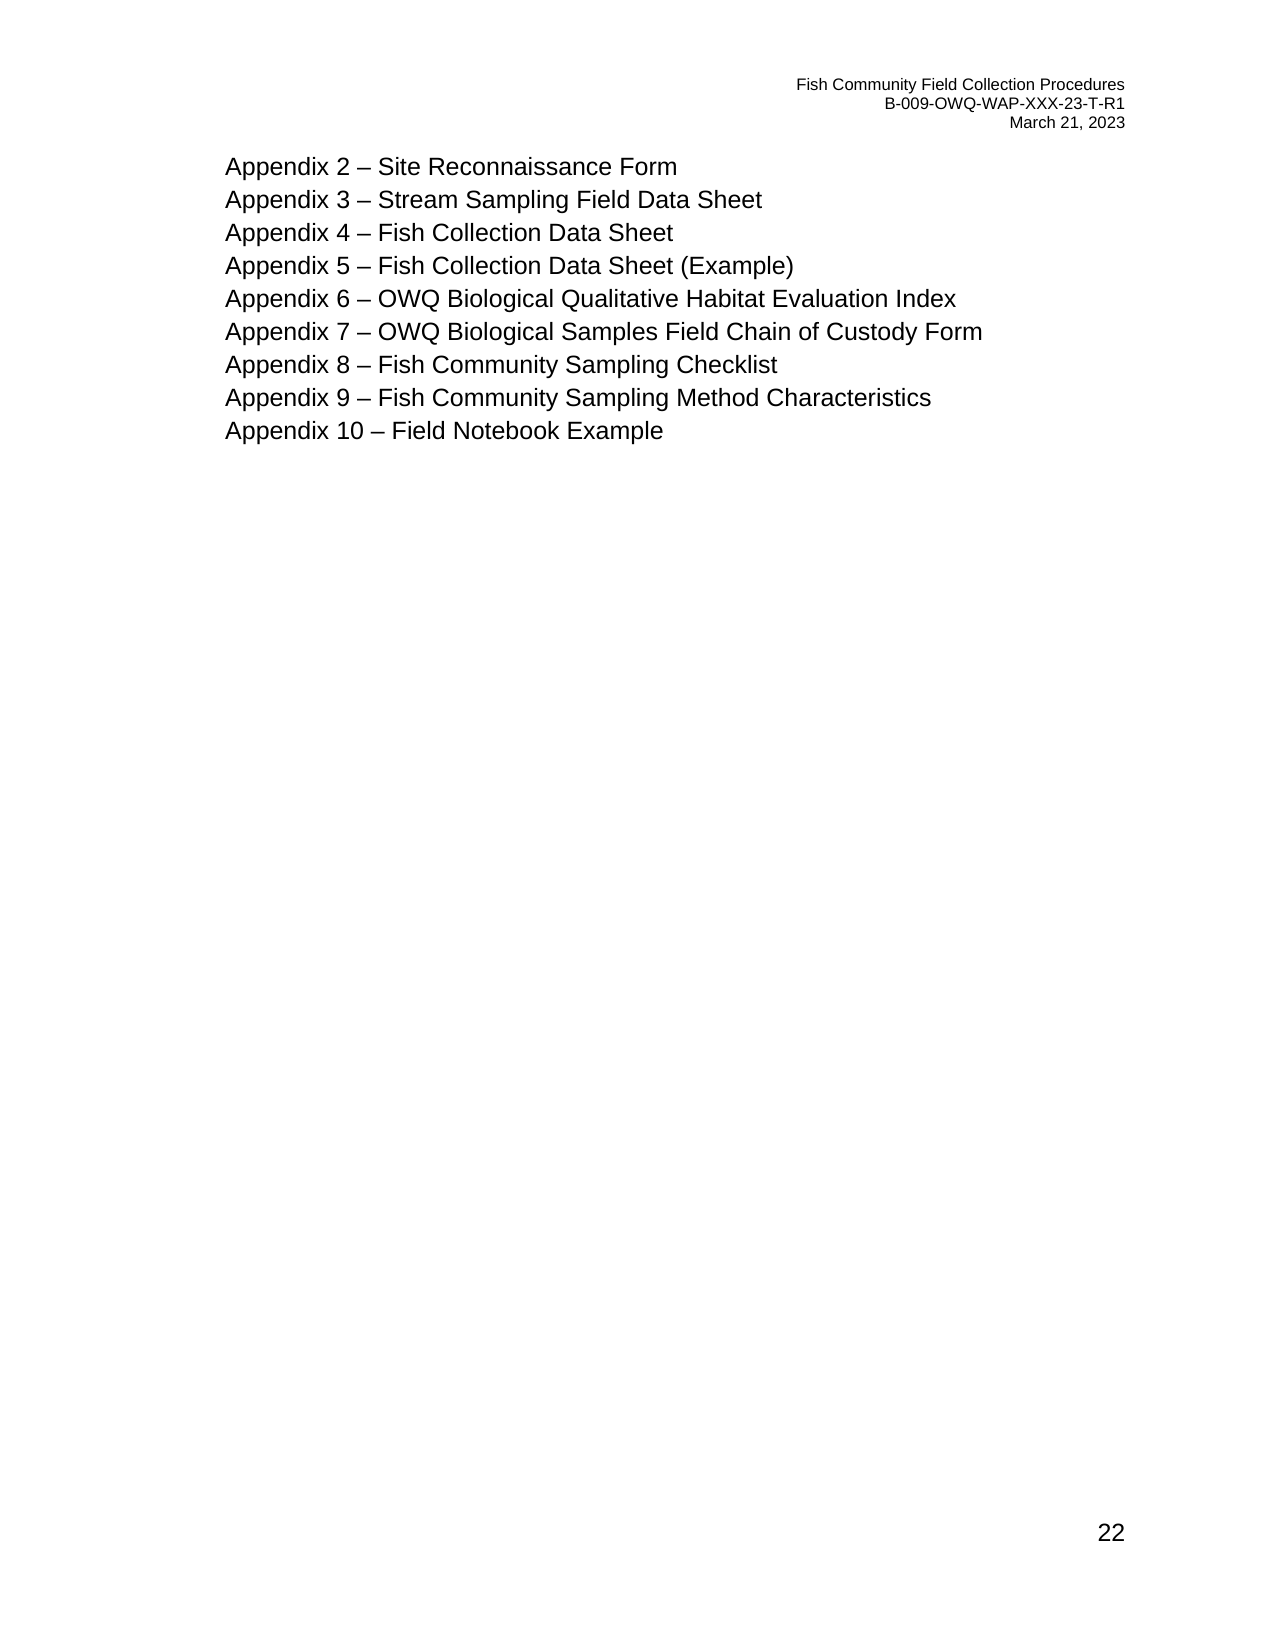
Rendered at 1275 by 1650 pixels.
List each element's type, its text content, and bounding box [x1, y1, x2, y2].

text Appendix 6 – OWQ Biological Qualitative Habitat Evaluation Index [225, 284, 1125, 312]
text Appendix 10 – Field Notebook Example [225, 416, 1125, 444]
text Appendix 9 – Fish Community Sampling Method Characteristics [225, 383, 1125, 412]
text Appendix 5 – Fish Collection Data Sheet (Example) [225, 251, 1125, 279]
text Appendix 3 – Stream Sampling Field Data Sheet [225, 185, 1125, 213]
text Appendix 7 – OWQ Biological Samples Field Chain of Custody Form [225, 317, 1125, 346]
text Appendix 2 – Site Reconnaissance Form [225, 152, 1125, 180]
text Appendix 8 – Fish Community Sampling Checklist [225, 350, 1125, 378]
text Appendix 4 – Fish Collection Data Sheet [225, 218, 1125, 246]
